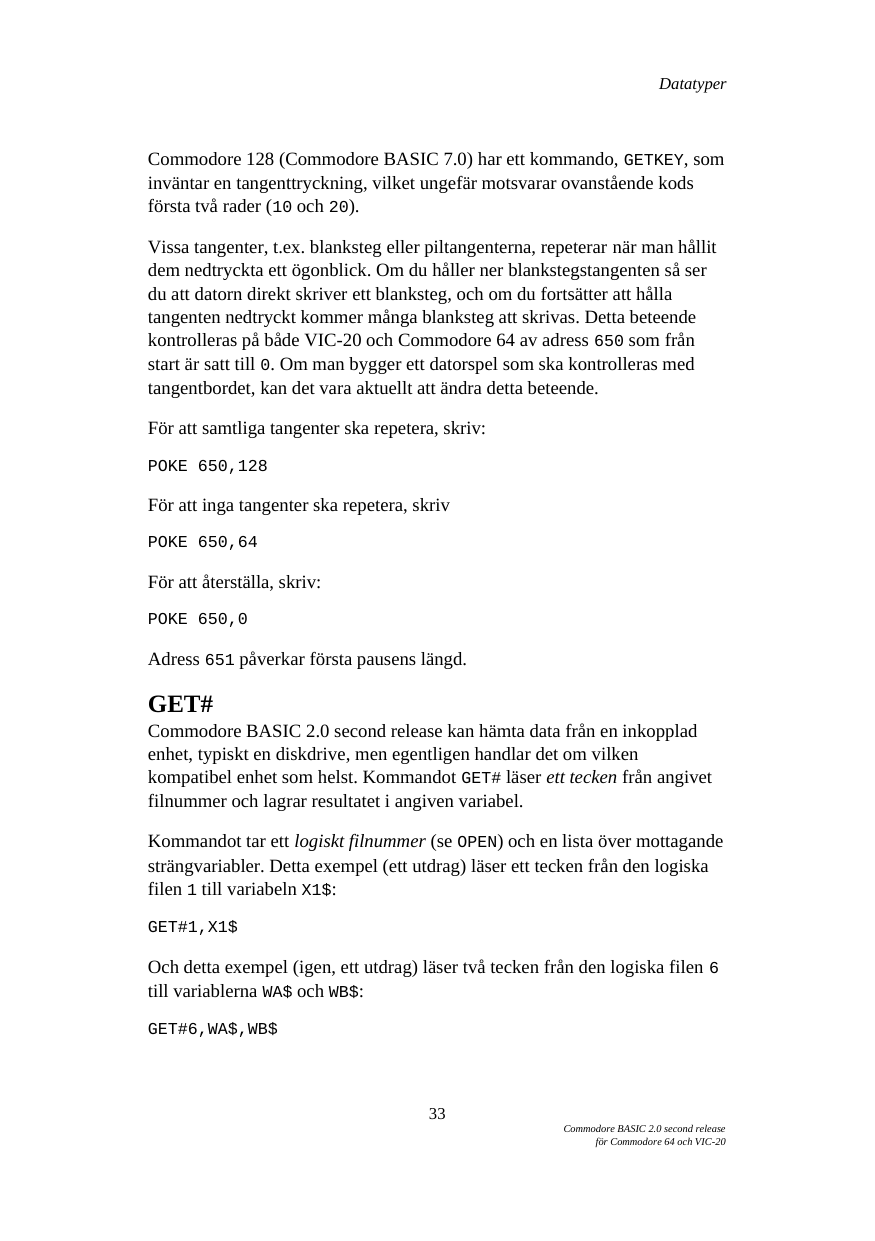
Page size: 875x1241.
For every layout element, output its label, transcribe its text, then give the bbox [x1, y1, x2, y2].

text POKE 650,0 [148, 611, 726, 630]
text Kommandot tar ett logiskt filnummer (se OPEN) och en lista över mottagande strängvariabler. Detta exempel (ett utdrag) läser ett tecken från den logiska filen 1 till variabeln X1$: [148, 830, 726, 900]
text Vissa tangenter, t.ex. blanksteg eller piltangenterna, repeterar när man hållit dem nedtryckta ett ögonblick. Om du håller ner blankstegstangenten så ser du att datorn direkt skriver ett blanksteg, och om du fortsätter att hålla tangenten nedtryckt kommer många blanksteg att skrivas. Detta beteende kontrolleras på både VIC-20 och Commodore 64 av adress 650 som från start är satt till 0. Om man bygger ett datorspel som ska kontrolleras med tangentbordet, kan det vara aktuellt att ändra detta beteende. [148, 236, 726, 399]
text POKE 650,64 [148, 534, 726, 553]
text För att samtliga tangenter ska repetera, skriv: [148, 417, 726, 439]
text Och detta exempel (igen, ett utdrag) läser två tecken från den logiska filen 6 till variablerna WA$ och WB$: [148, 956, 726, 1002]
text Commodore 128 (Commodore BASIC 7.0) har ett kommando, GETKEY, som inväntar en tangenttryckning, vilket ungefär motsvarar ovanstående kods första två rader (10 och 20). [148, 148, 726, 218]
text För att inga tangenter ska repetera, skriv [148, 494, 726, 516]
text Commodore BASIC 2.0 second release kan hämta data från en inkopplad enhet, typiskt en diskdrive, men egentligen handlar det om vilken kompatibel enhet som helst. Kommandot GET# läser ett tecken från angivet filnummer och lagrar resultatet i angiven variabel. [148, 720, 726, 812]
text GET#1,X1$ [148, 919, 726, 937]
text För att återställa, skriv: [148, 571, 726, 592]
text Adress 651 påverkar första pausens längd. [148, 648, 726, 670]
subtitle GET# [148, 689, 726, 717]
text GET#6,WA$,WB$ [148, 1021, 726, 1039]
text POKE 650,128 [148, 457, 726, 476]
